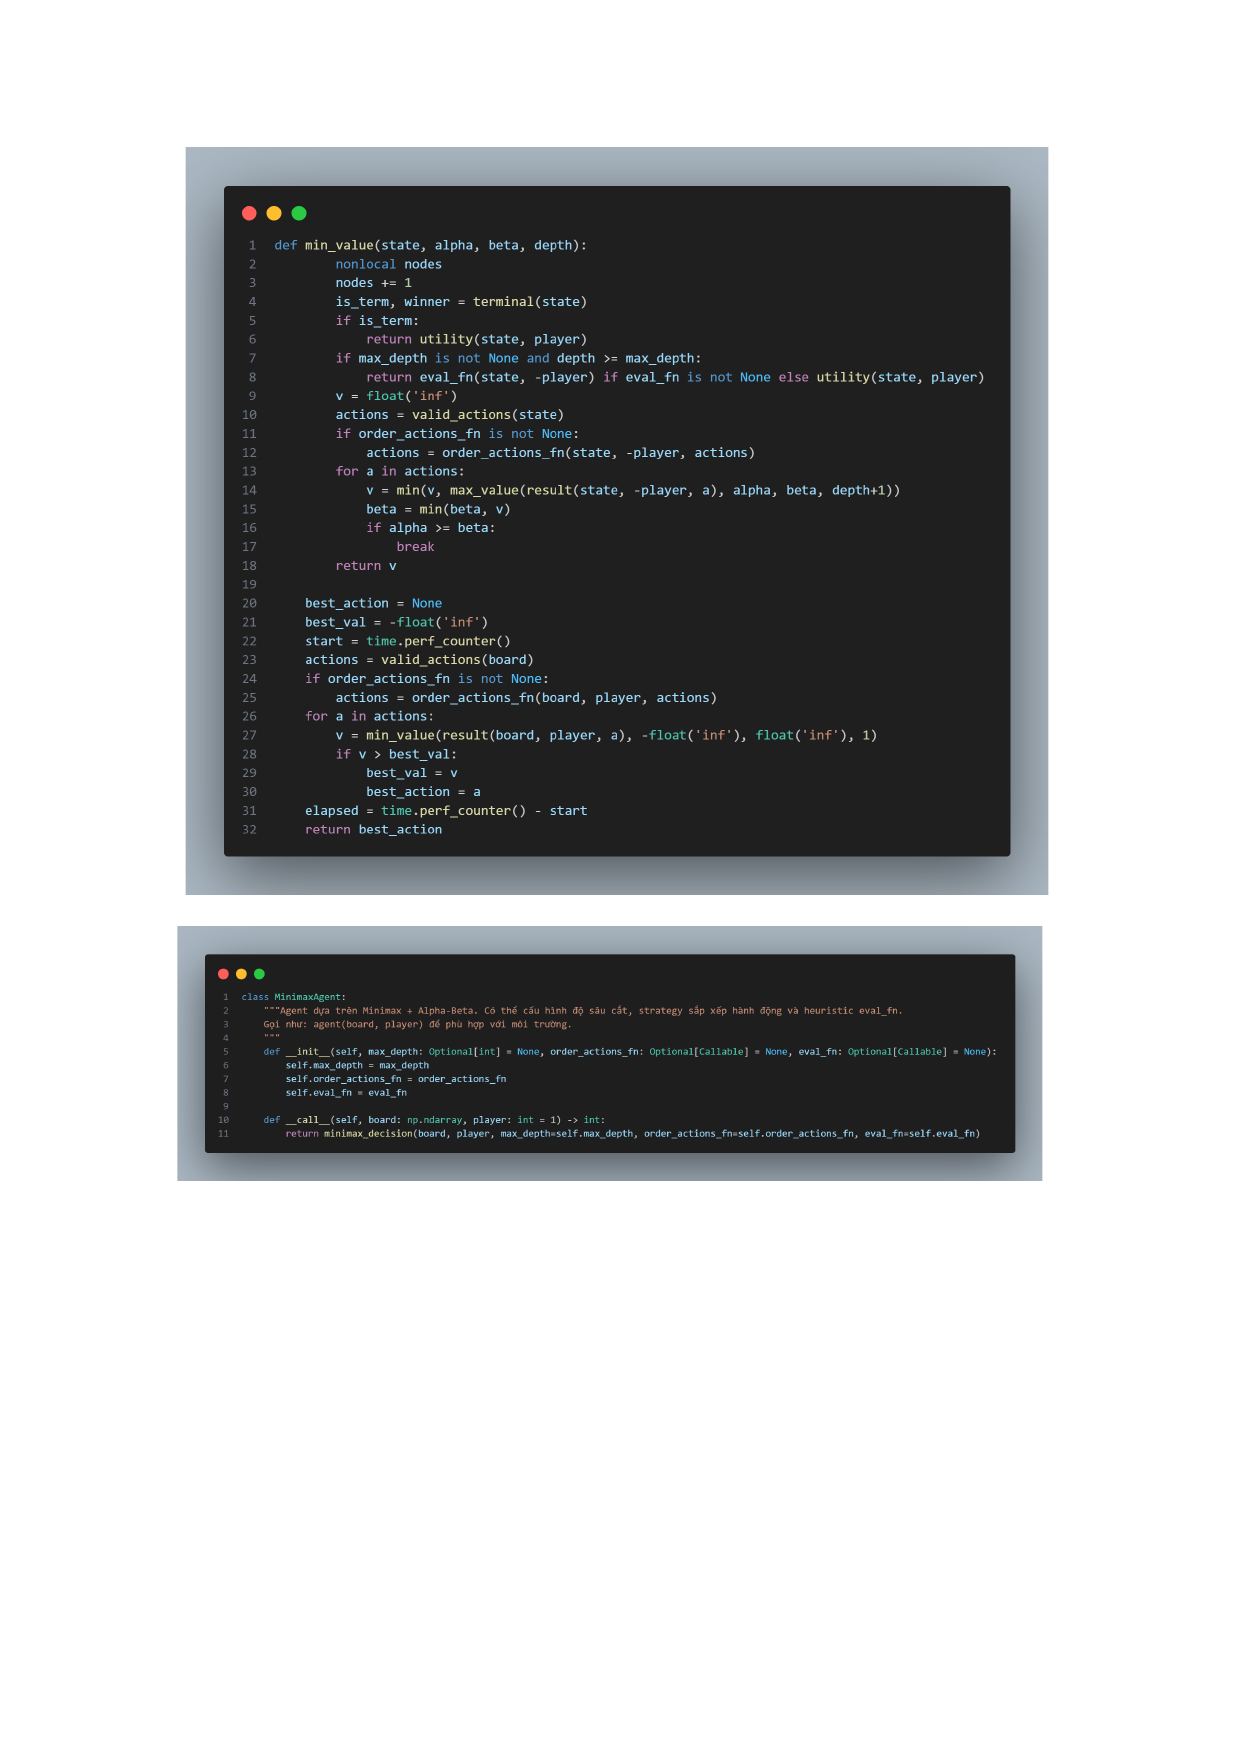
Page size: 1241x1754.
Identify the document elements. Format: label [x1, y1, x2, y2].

picture [185, 147, 1049, 895]
picture [177, 926, 1043, 1181]
